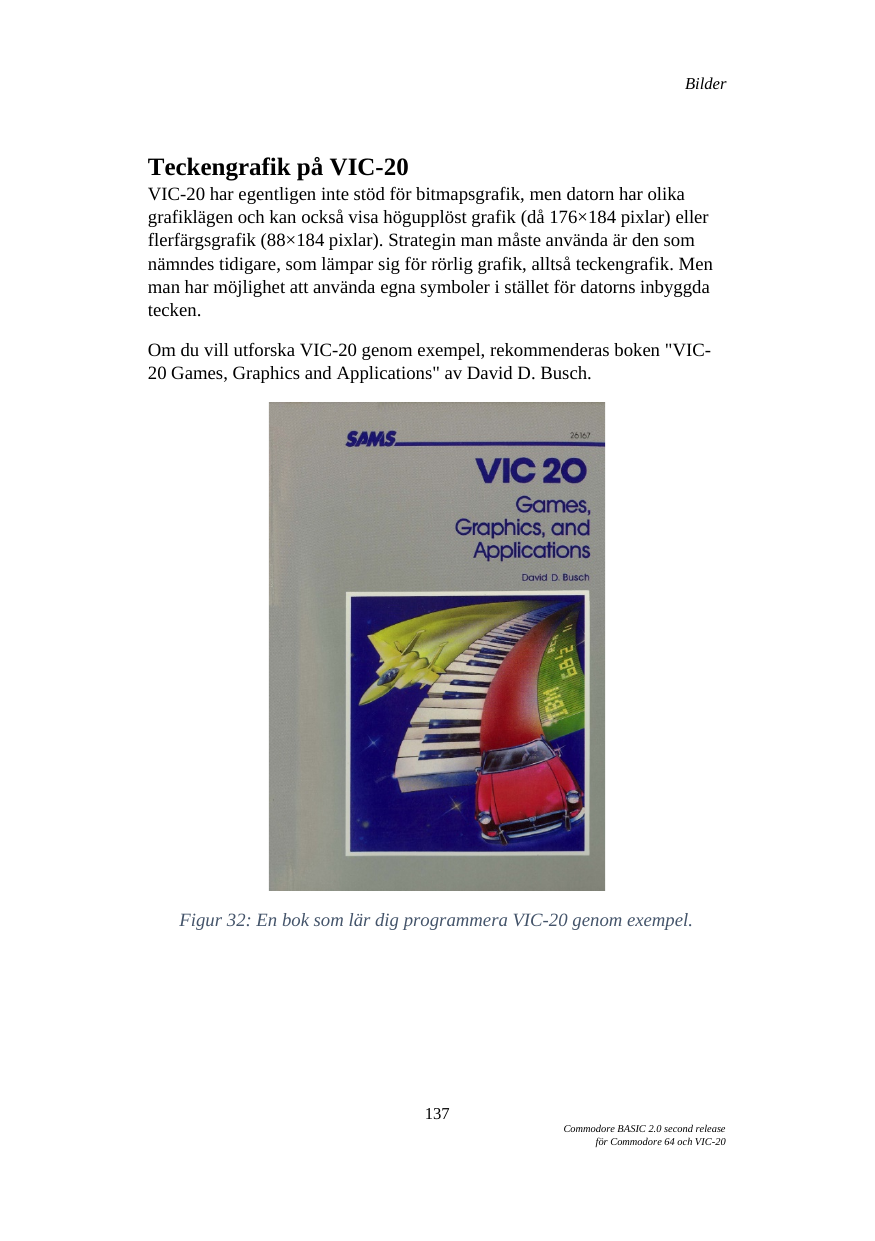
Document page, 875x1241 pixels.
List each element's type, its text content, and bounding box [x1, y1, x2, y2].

picture [268, 402, 606, 891]
subtitle Teckengrafik på VIC-20 [148, 152, 726, 181]
text Figur 32: En bok som lär dig programmera VIC-20 genom exempel. [148, 908, 726, 930]
text VIC-20 har egentligen inte stöd för bitmapsgrafik, men datorn har olika grafiklägen och kan också visa högupplöst grafik (då 176×184 pixlar) eller flerfärgsgrafik (88×184 pixlar). Strategin man måste använda är den som nämndes tidigare, som lämpar sig för rörlig grafik, alltså teckengrafik. Men man har möjlighet att använda egna symboler i stället för datorns inbyggda tecken. [148, 183, 726, 321]
text Om du vill utforska VIC-20 genom exempel, rekommenderas boken "VIC-20 Games, Graphics and Applications" av David D. Busch. [148, 339, 726, 384]
